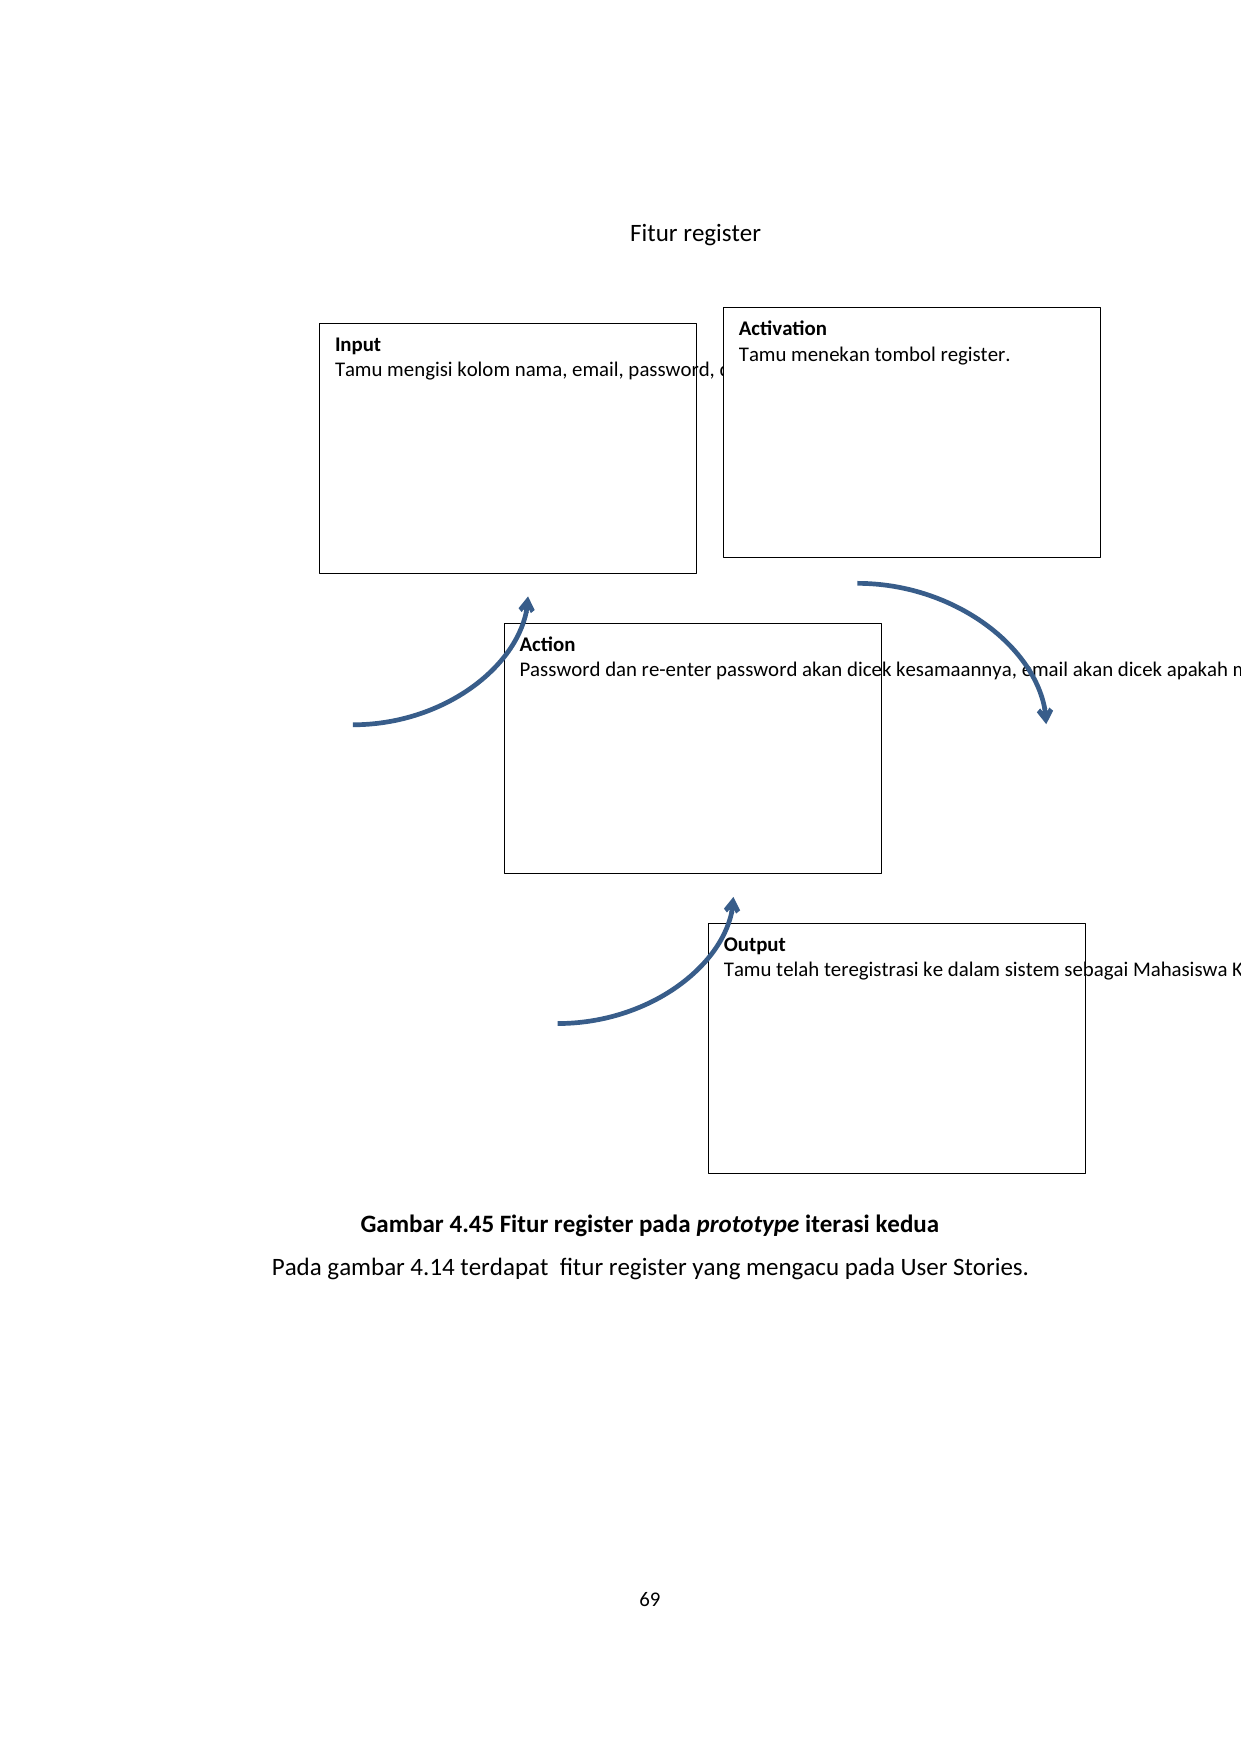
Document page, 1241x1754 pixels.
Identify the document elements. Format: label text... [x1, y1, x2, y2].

text Pada gambar 4.14 terdapat fitur register yang mengacu pada User Stories. [236, 1252, 1063, 1282]
